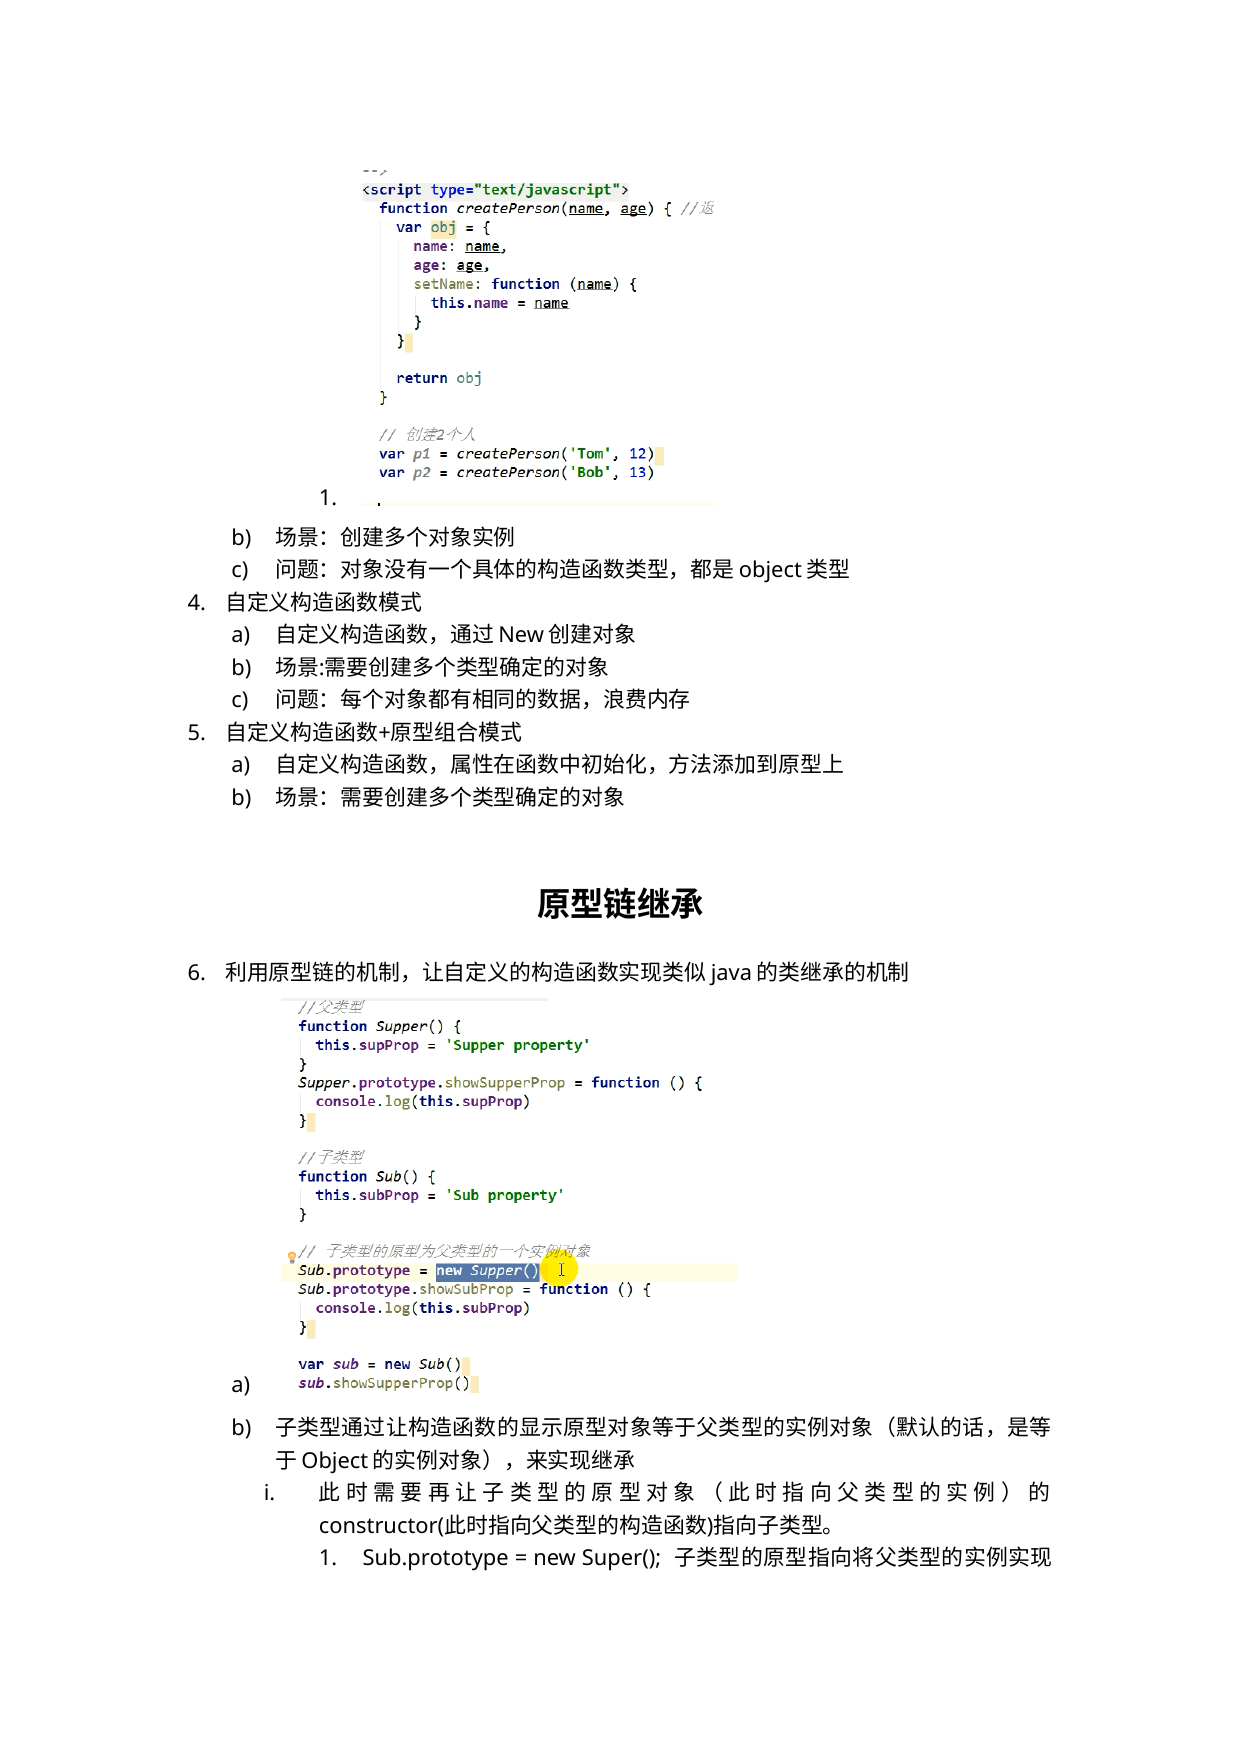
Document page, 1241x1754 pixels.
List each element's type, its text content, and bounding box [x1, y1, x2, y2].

list 子类型通过让构造函数的显示原型对象等于父类型的实例对象（默认的话，是等于Object的实例对象），来实现继承 [231, 1410, 1053, 1475]
list 利用原型链的机制，让自定义的构造函数实现类似java的类继承的机制 [187, 955, 1053, 988]
list 问题：每个对象都有相同的数据，浪费内存 [231, 682, 1053, 714]
list 问题：对象没有一个具体的构造函数类型，都是object类型 [231, 552, 1053, 584]
list 场景：创建多个对象实例 [231, 519, 1053, 552]
picture [280, 998, 737, 1393]
list 自定义构造函数，属性在函数中初始化，方法添加到原型上 [231, 747, 1053, 779]
list 自定义构造函数，通过New创建对象 [231, 617, 1053, 649]
list 自定义构造函数+原型组合模式 [187, 714, 1053, 747]
subtitle 原型链继承 [187, 869, 1053, 934]
picture [362, 170, 714, 506]
list 场景：需要创建多个类型确定的对象 [231, 779, 1053, 812]
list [319, 1540, 1053, 1573]
list 场景:需要创建多个类型确定的对象 [231, 649, 1053, 682]
list 自定义构造函数模式 [187, 584, 1053, 617]
list 此时需要再让子类型的原型对象（此时指向父类型的实例）的constructor(此时指向父类型的构造函数)指向子类型。 [275, 1475, 1053, 1540]
